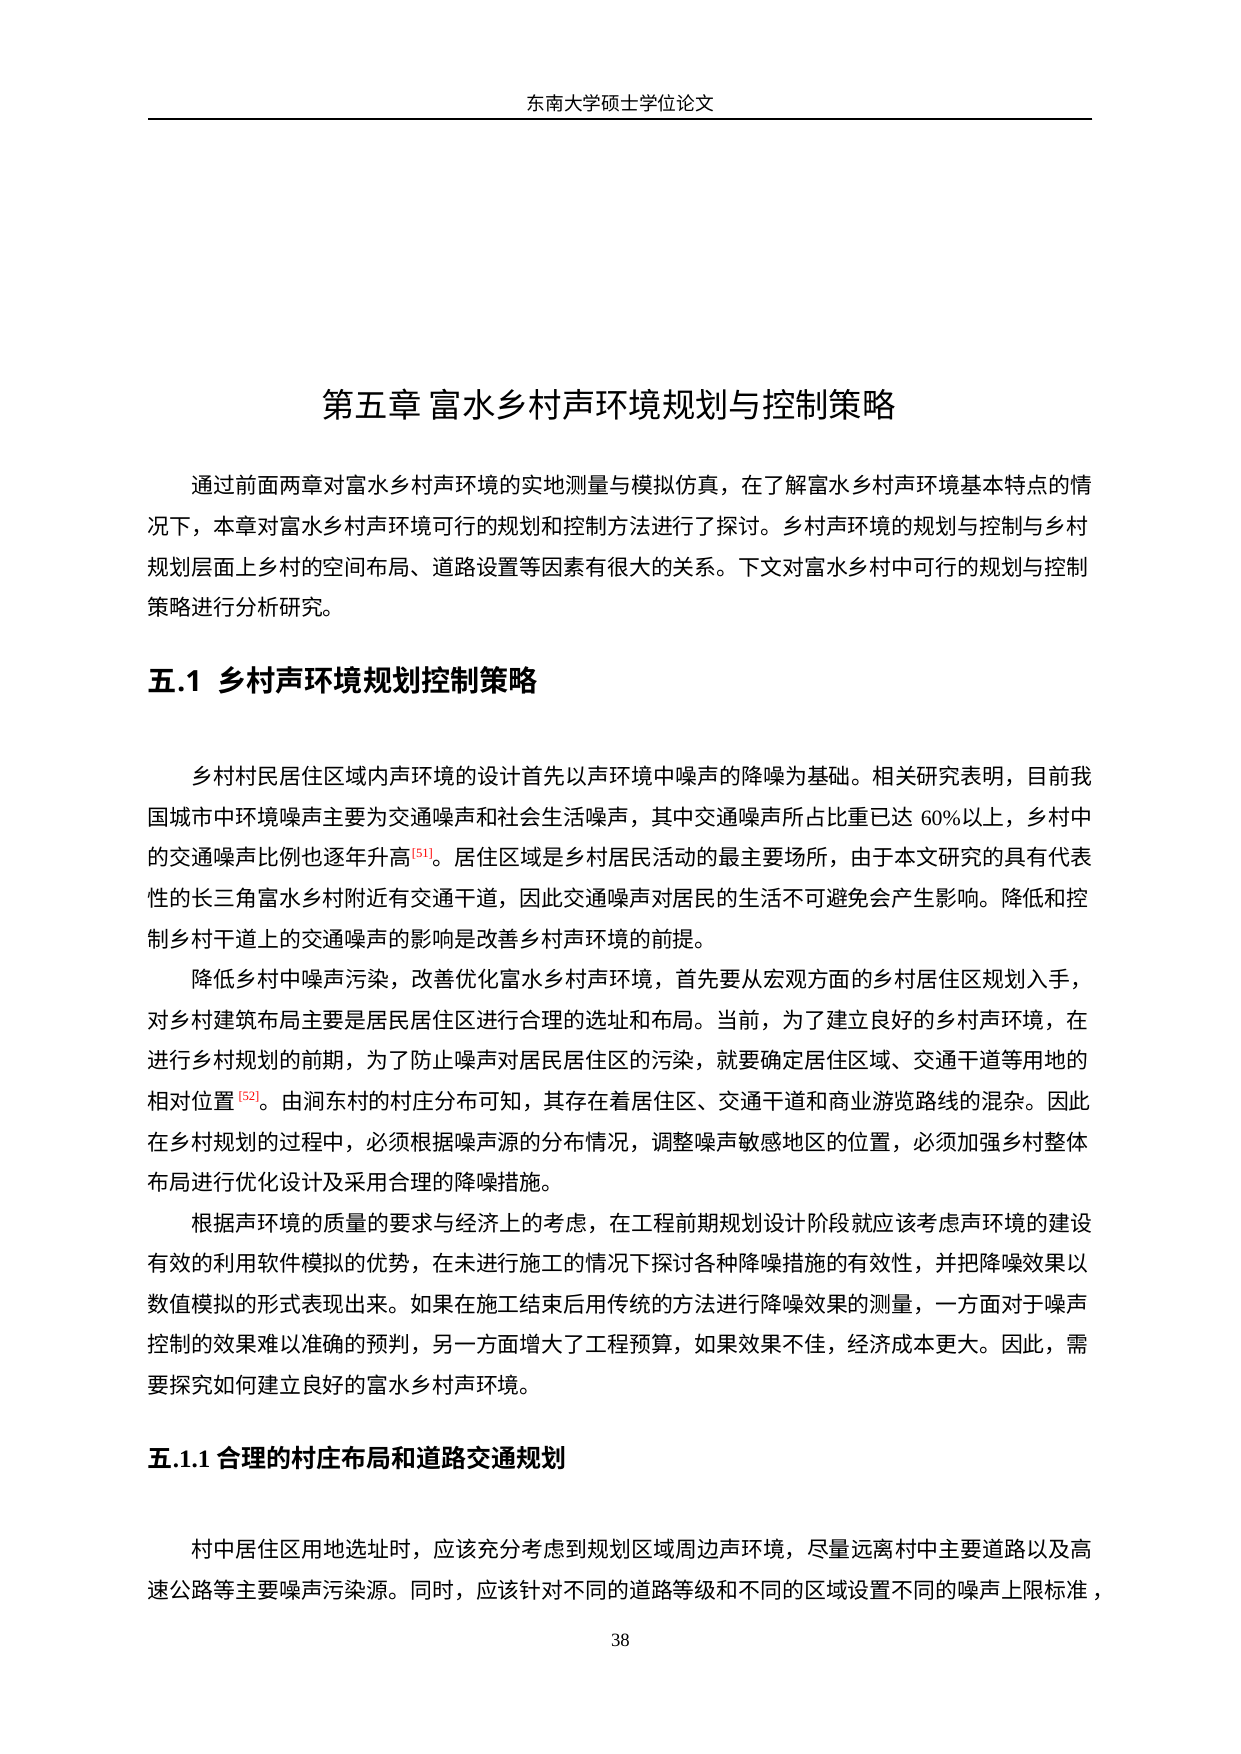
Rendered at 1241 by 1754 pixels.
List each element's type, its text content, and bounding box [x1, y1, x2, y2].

text 通过前面两章对富水乡村声环境的实地测量与模拟仿真，在了解富水乡村声环境基本特点的情况下，本章对富水乡村声环境可行的规划和控制方法进行了探讨。乡村声环境的规划与控制与乡村规划层面上乡村的空间布局、道路设置等因素有很大的关系。下文对富水乡村中可行的规划与控制策略进行分析研究。 [148, 468, 1092, 622]
text 降低乡村中噪声污染，改善优化富水乡村声环境，首先要从宏观方面的乡村居住区规划入手，对乡村建筑布局主要是居民居住区进行合理的选址和布局。当前，为了建立良好的乡村声环境，在进行乡村规划的前期，为了防止噪声对居民居住区的污染，就要确定居住区域、交通干道等用地的相对位置 [52]。由涧东村的村庄分布可知，其存在着居住区、交通干道和商业游览路线的混杂。因此在乡村规划的过程中，必须根据噪声源的分布情况，调整噪声敏感地区的位置，必须加强乡村整体布局进行优化设计及采用合理的降噪措施。 [148, 962, 1092, 1197]
text 乡村村民居住区域内声环境的设计首先以声环境中噪声的降噪为基础。相关研究表明，目前我国城市中环境噪声主要为交通噪声和社会生活噪声，其中交通噪声所占比重已达60%以上，乡村中的交通噪声比例也逐年升高[51]。居住区域是乡村居民活动的最主要场所，由于本文研究的具有代表性的长三角富水乡村附近有交通干道，因此交通噪声对居民的生活不可避免会产生影响。降低和控制乡村干道上的交通噪声的影响是改善乡村声环境的前提。 [148, 759, 1092, 954]
text 合理的村庄布局和道路交通规划 [148, 1424, 1092, 1489]
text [148, 1532, 1092, 1605]
text 乡村声环境规划控制策略 [148, 647, 1092, 712]
text 根据声环境的质量的要求与经济上的考虑，在工程前期规划设计阶段就应该考虑声环境的建设，有效的利用软件模拟的优势，在未进行施工的情况下探讨各种降噪措施的有效性，并把降噪效果以数值模拟的形式表现出来。如果在施工结束后用传统的方法进行降噪效果的测量，一方面对于噪声控制的效果难以准确的预判，另一方面增大了工程预算，如果效果不佳，经济成本更大。因此，需要探究如何建立良好的富水乡村声环境。 [148, 1205, 1092, 1400]
text 富水乡村声环境规划与控制策略 [148, 371, 1092, 436]
